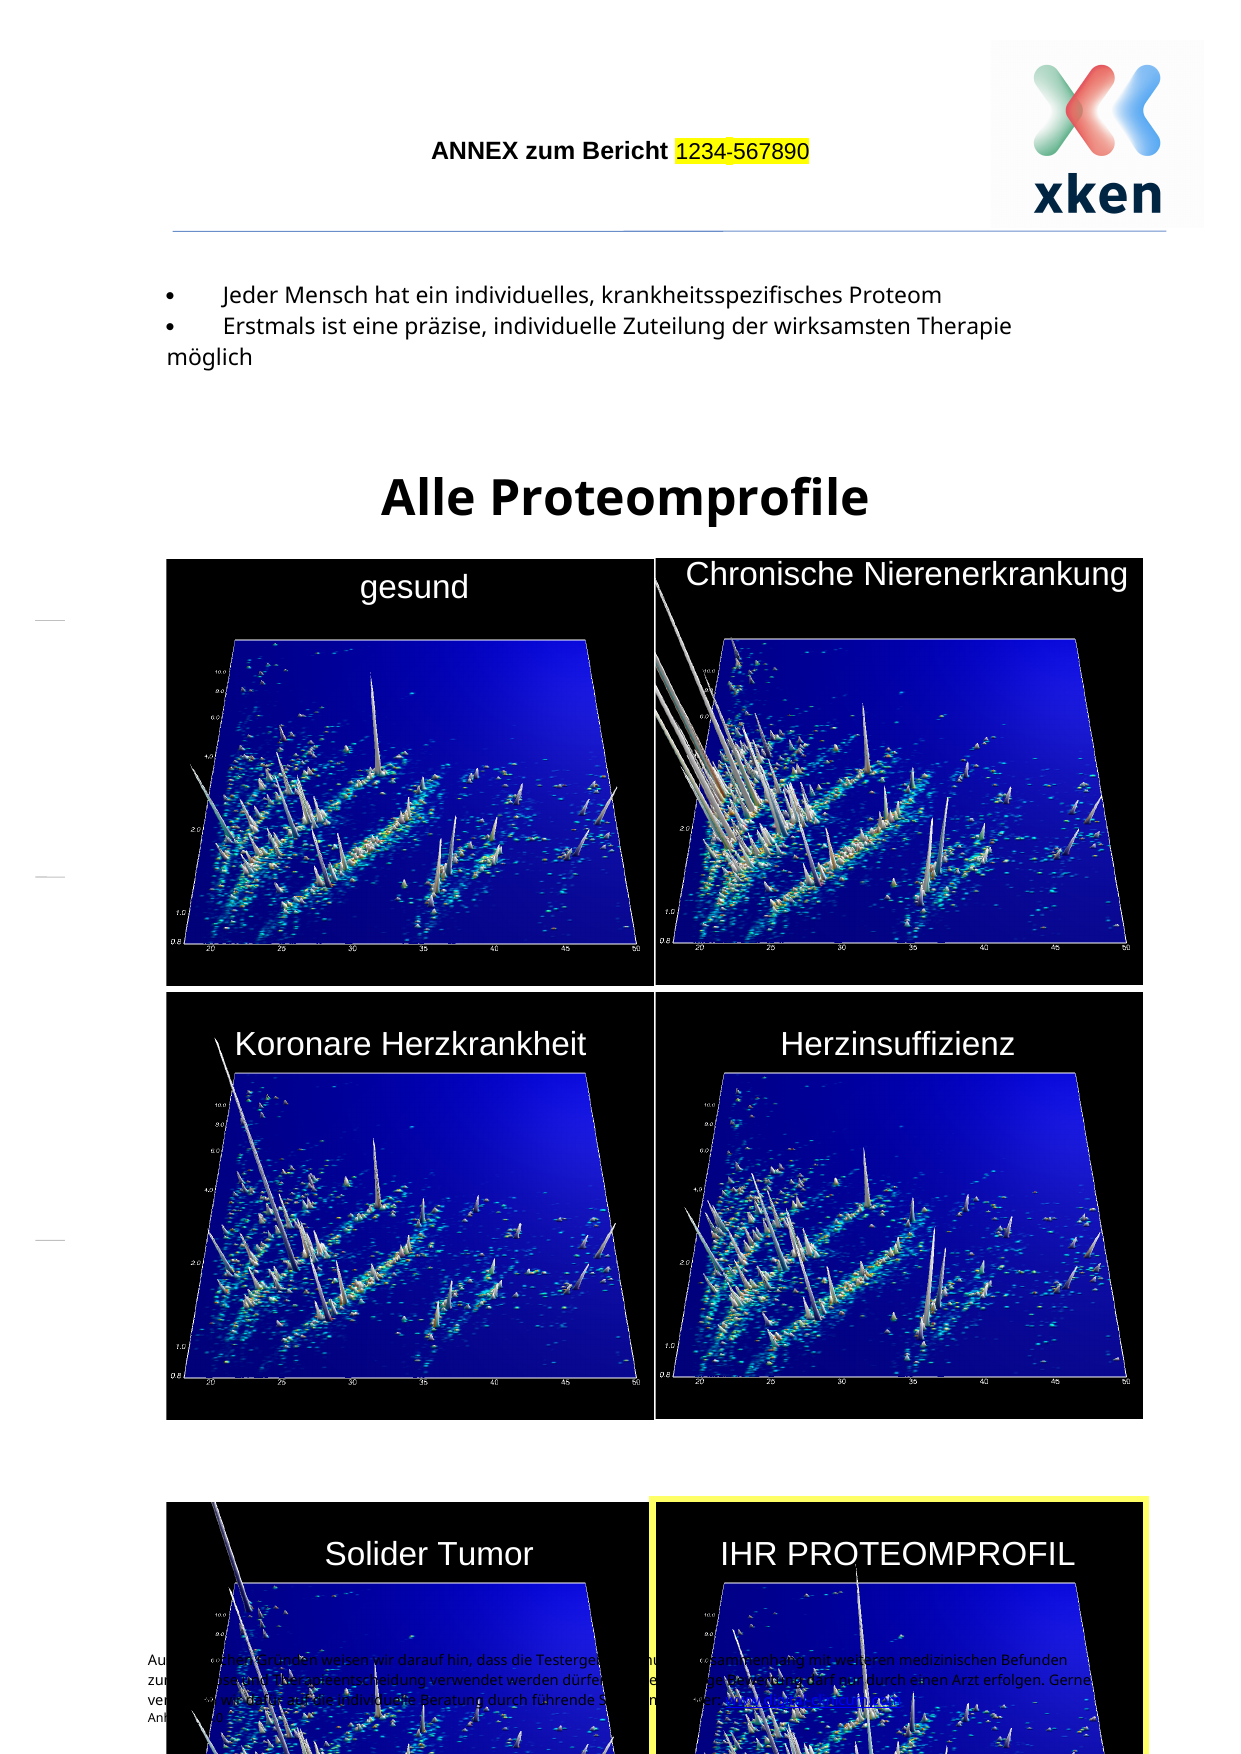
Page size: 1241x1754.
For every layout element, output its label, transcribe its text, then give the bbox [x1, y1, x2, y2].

picture [166, 992, 654, 1419]
picture [990, 40, 1204, 228]
picture [655, 992, 1143, 1419]
picture [166, 559, 654, 986]
text Alle Proteomprofile [167, 462, 1085, 530]
list Erstmals ist eine präzise, individuelle Zuteilung der wirksamsten Therapie möglich [166, 310, 1092, 372]
picture [166, 1502, 649, 1754]
picture [656, 1502, 1143, 1754]
list Jeder Mensch hat ein individuelles, krankheitsspezifisches Proteom [166, 237, 1092, 310]
picture [655, 558, 1143, 985]
